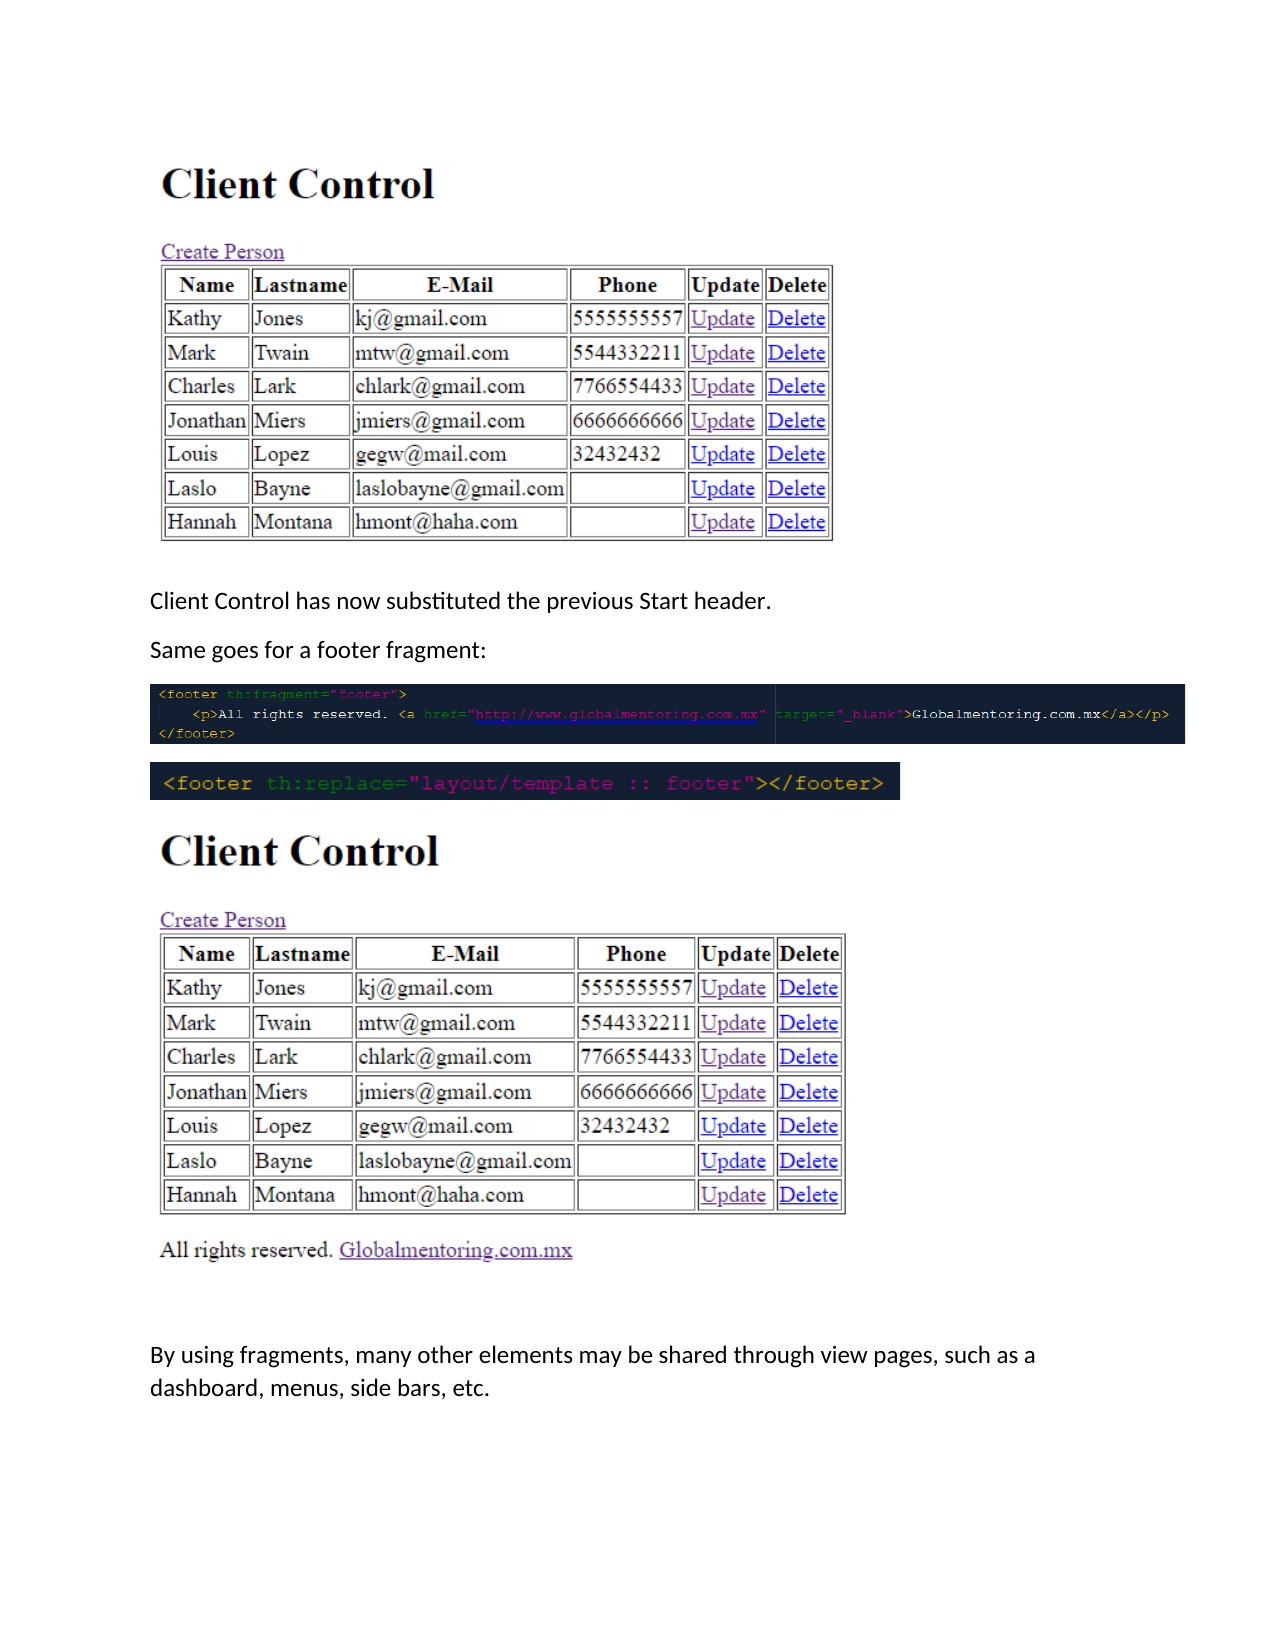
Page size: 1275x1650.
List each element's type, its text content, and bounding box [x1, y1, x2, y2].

picture [150, 150, 854, 567]
text By using fragments, many other elements may be shared through view pages, such as a dashboard, menus, side bars, etc. [150, 1339, 1125, 1403]
text Same goes for a footer fragment: [150, 635, 1125, 665]
picture [150, 684, 1185, 744]
text Client Control has now substituted the previous Start header. [150, 585, 1125, 616]
picture [150, 818, 871, 1271]
picture [150, 762, 901, 800]
